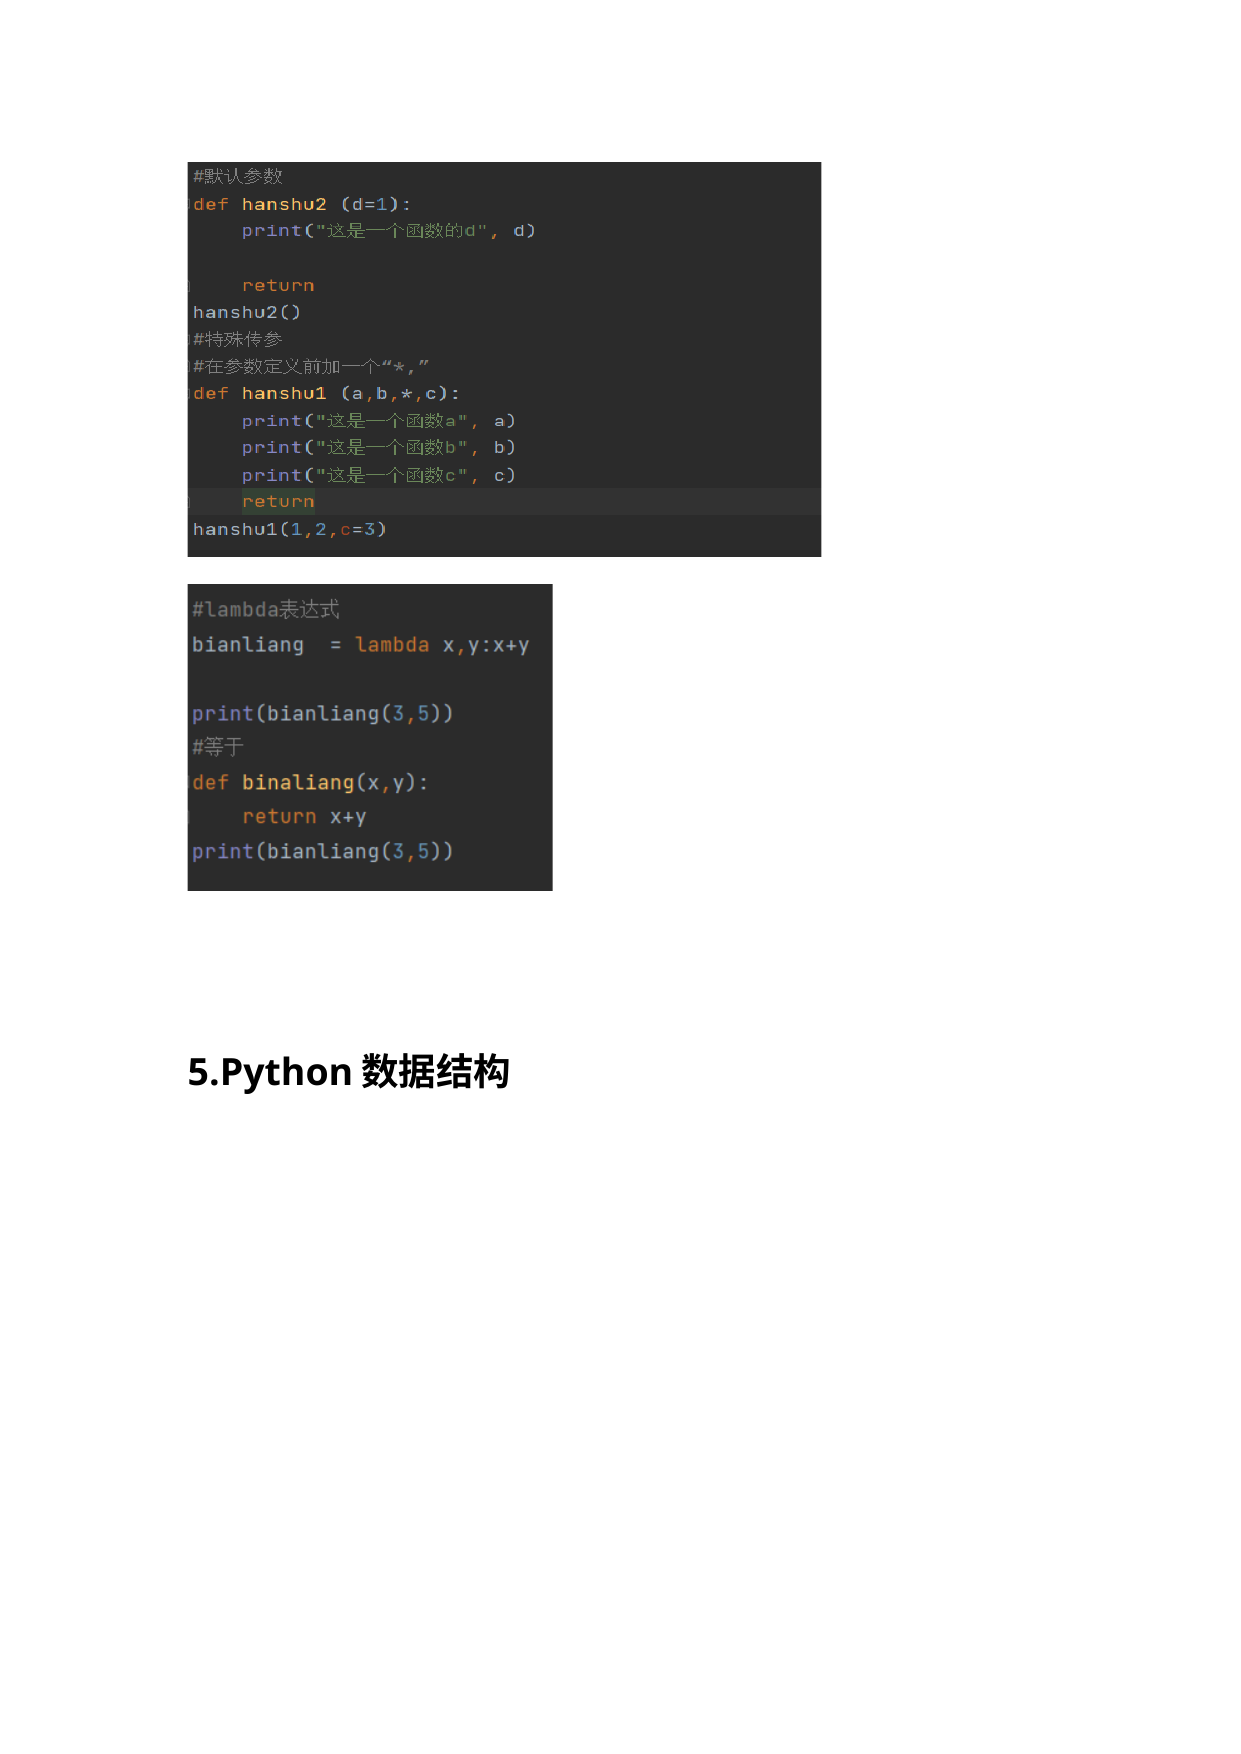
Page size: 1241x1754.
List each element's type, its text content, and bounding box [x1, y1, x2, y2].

subtitle 5.Python数据结构 [187, 1036, 1053, 1101]
picture [187, 584, 553, 891]
picture [187, 162, 822, 557]
